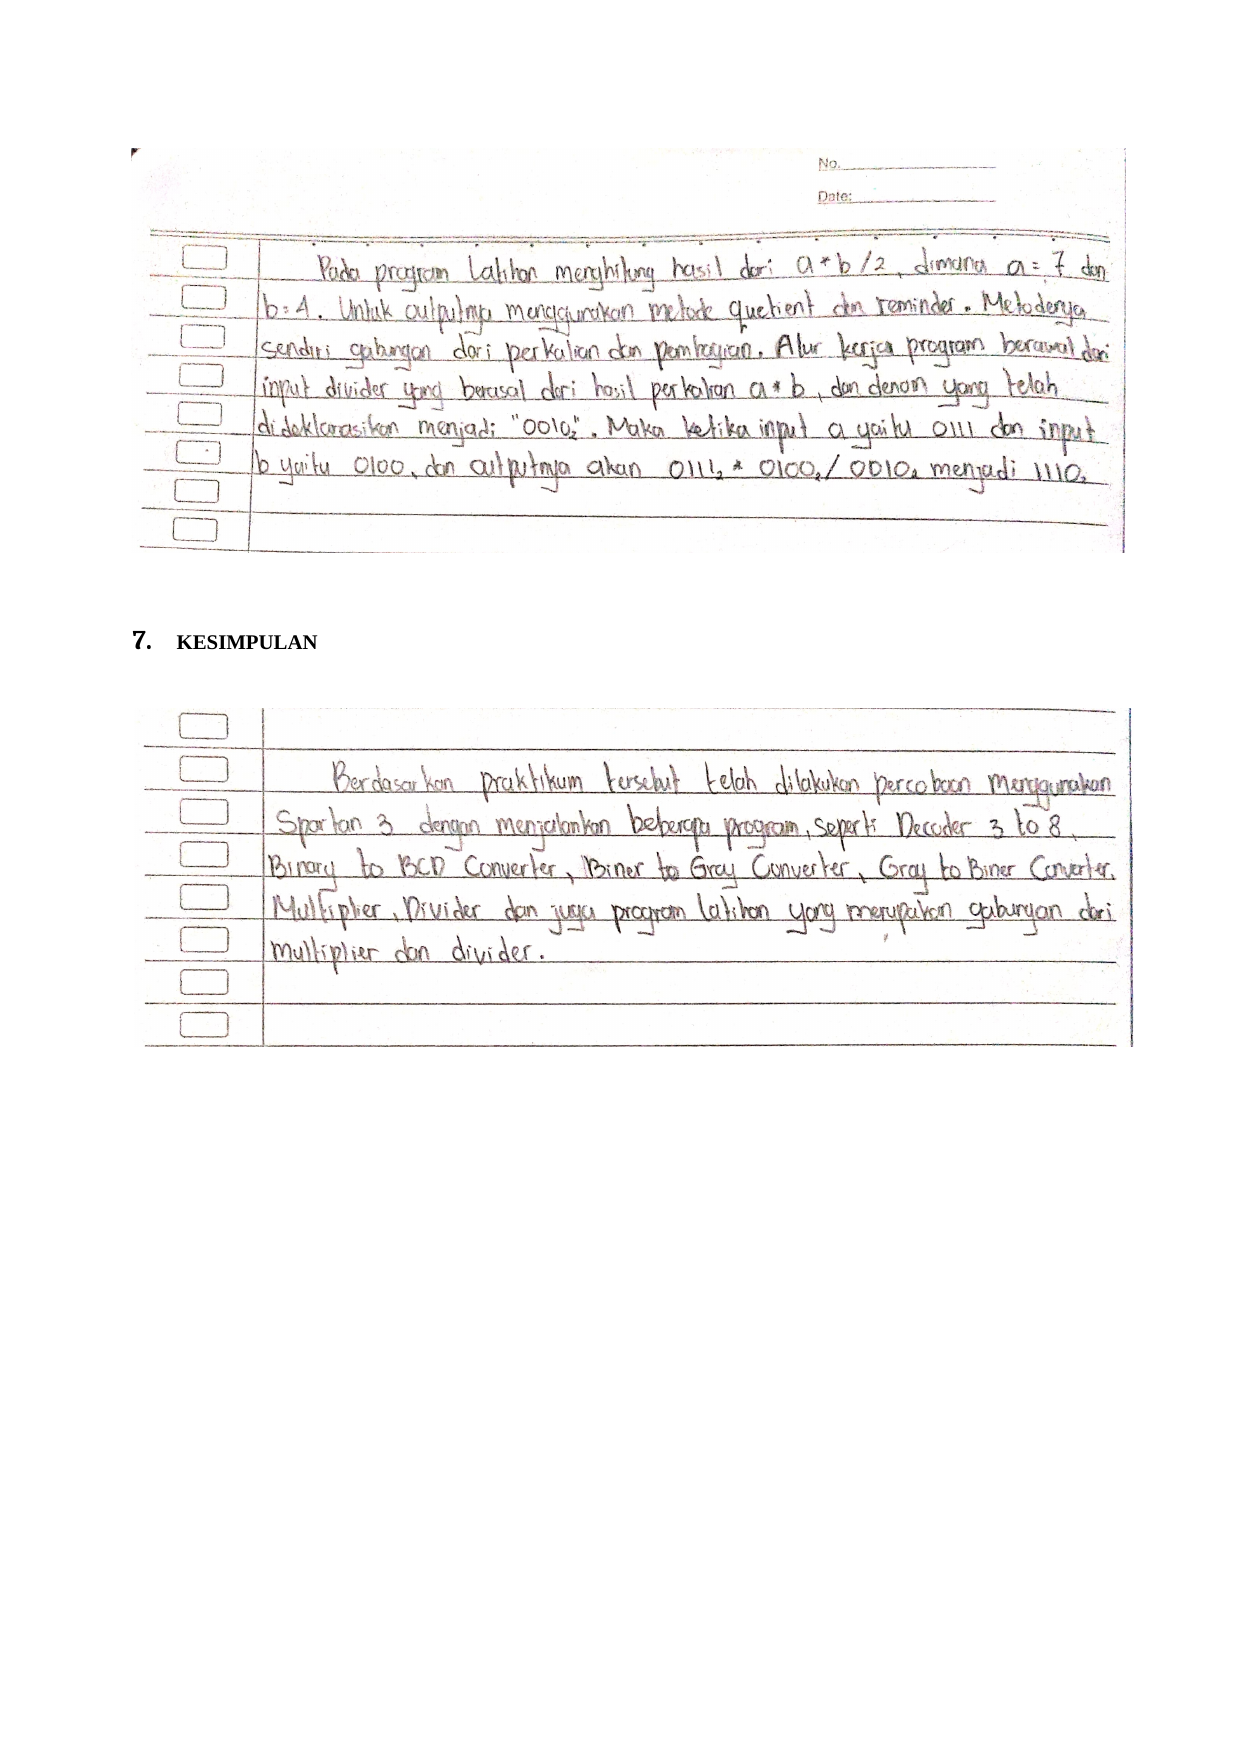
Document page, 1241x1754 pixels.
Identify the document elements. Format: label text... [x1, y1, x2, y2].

picture [134, 708, 1134, 1047]
picture [131, 148, 1126, 553]
list KESIMPULAN [132, 625, 1126, 656]
